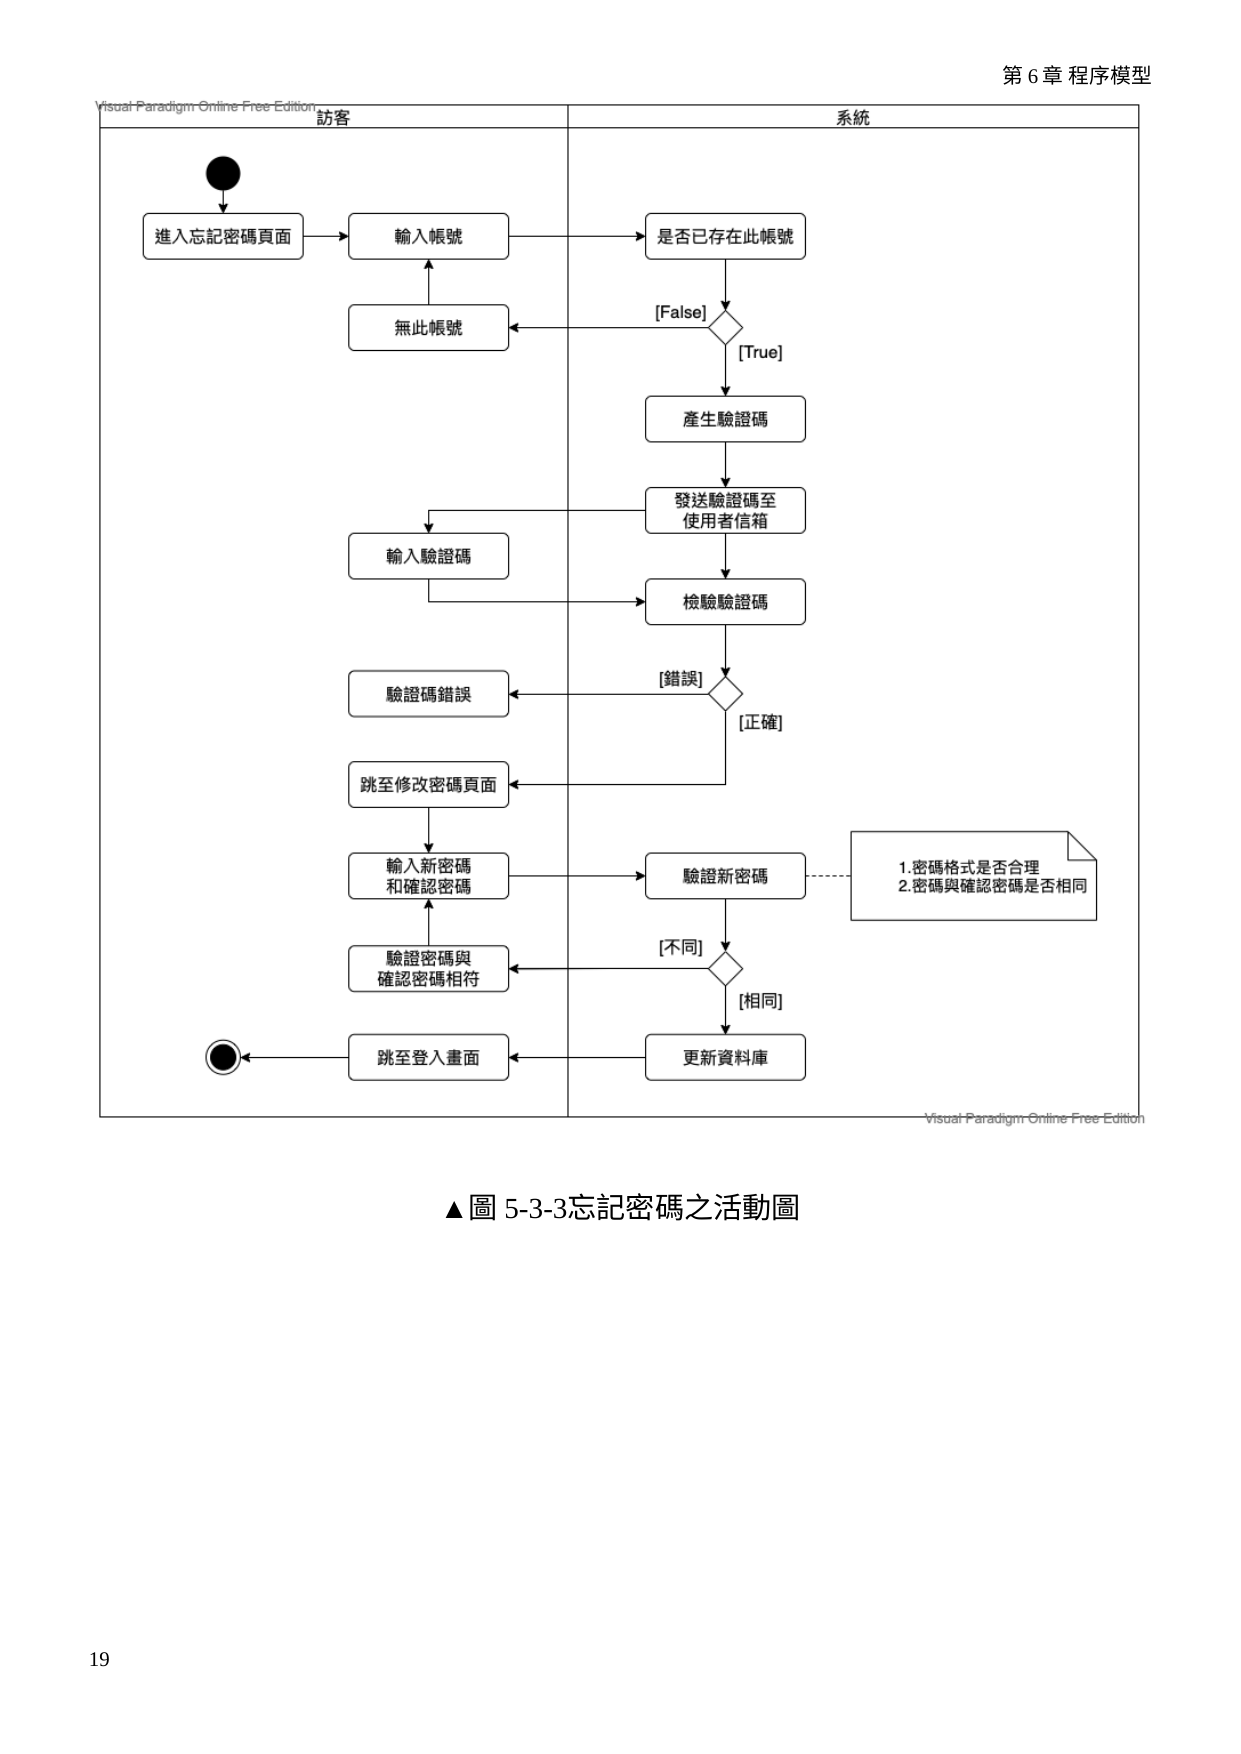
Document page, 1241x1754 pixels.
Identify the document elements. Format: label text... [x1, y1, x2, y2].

picture [88, 94, 1152, 1129]
